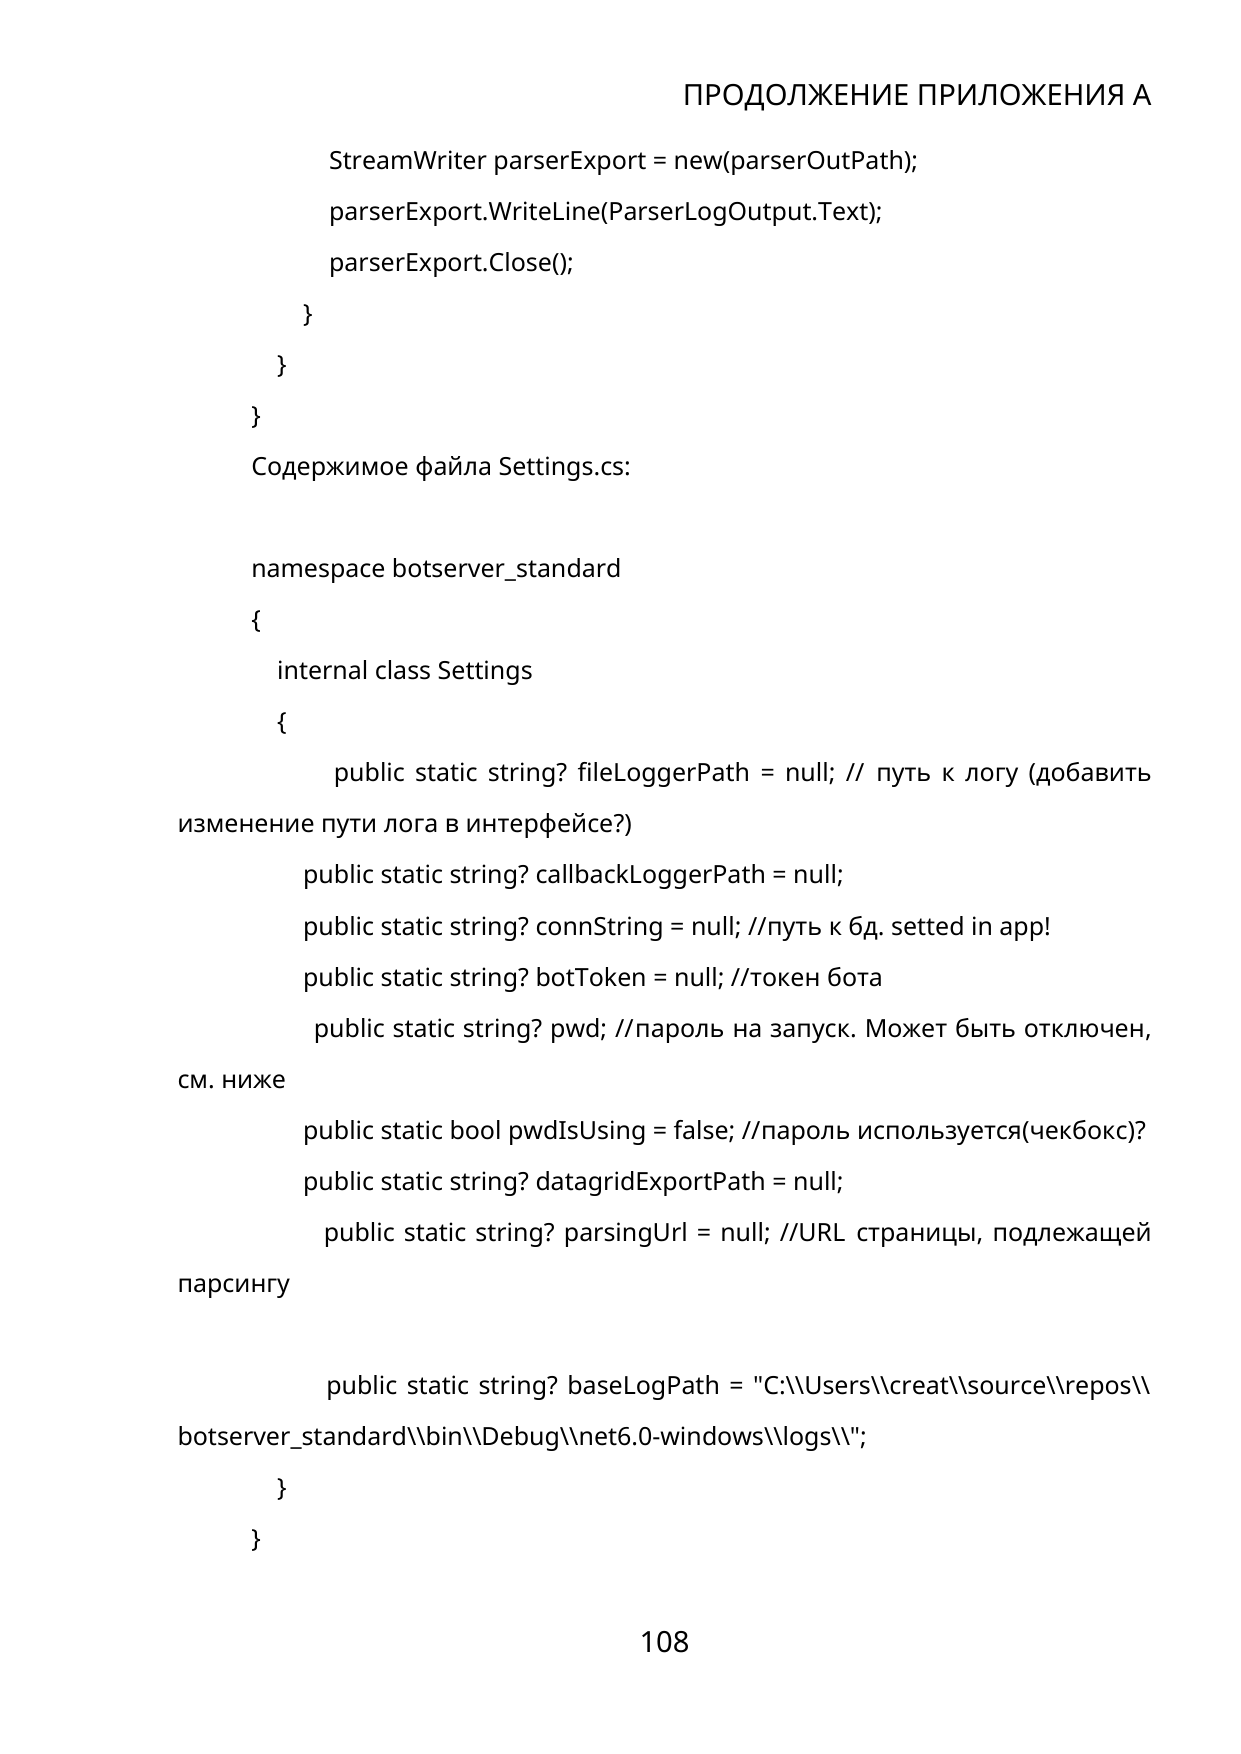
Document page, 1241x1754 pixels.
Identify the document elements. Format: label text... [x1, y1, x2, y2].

text } [177, 1521, 1152, 1555]
text } [177, 296, 1152, 330]
text parserExport.Close(); [177, 245, 1152, 279]
text } [177, 1470, 1152, 1504]
text public static string? connString = null; //путь к бд. setted in app! [177, 908, 1152, 942]
text StreamWriter parserExport = new(parserOutPath); [177, 143, 1152, 177]
text Содержимое файла Settings.cs: [177, 449, 1152, 483]
text } [177, 347, 1152, 381]
text public static string? pwd; //пароль на запуск. Может быть отключен, см. ниже [177, 1010, 1152, 1095]
text } [177, 398, 1152, 432]
text public static string? callbackLoggerPath = null; [177, 857, 1152, 891]
text public static string? botToken = null; //токен бота [177, 959, 1152, 993]
text public static string? datagridExportPath = null; [177, 1163, 1152, 1197]
text { [177, 602, 1152, 636]
text internal class Settings [177, 653, 1152, 687]
text parserExport.WriteLine(ParserLogOutput.Text); [177, 194, 1152, 228]
text namespace botserver_standard [177, 551, 1152, 585]
text public static string? baseLogPath = "C:\\Users\\creat\\source\\repos\\botserver_standard\\bin\\Debug\\net6.0-windows\\logs\\"; [177, 1368, 1152, 1453]
text public static string? parsingUrl = null; //URL страницы, подлежащей парсингу [177, 1214, 1152, 1299]
text { [177, 704, 1152, 738]
text public static bool pwdIsUsing = false; //пароль используется(чекбокс)? [177, 1112, 1152, 1146]
text public static string? fileLoggerPath = null; // путь к логу (добавить изменение пути лога в интерфейсе?) [177, 755, 1152, 840]
